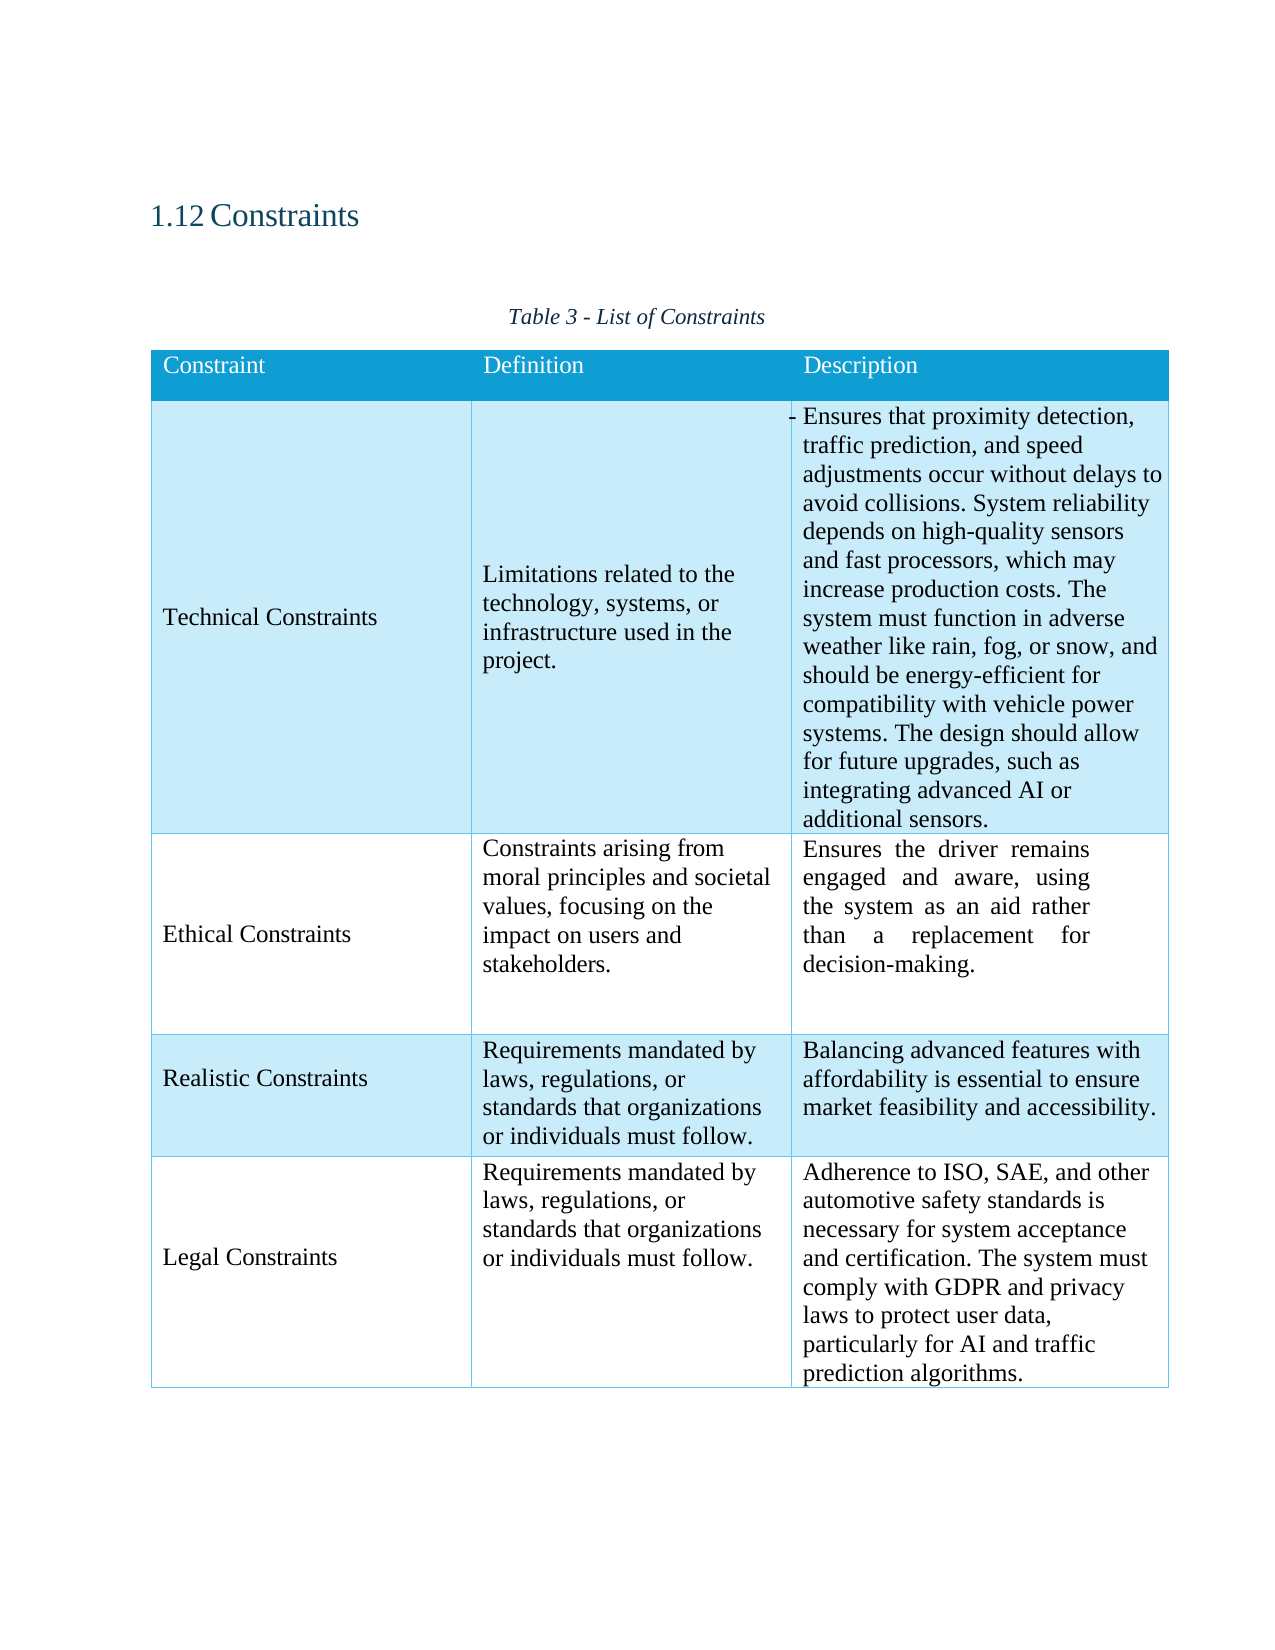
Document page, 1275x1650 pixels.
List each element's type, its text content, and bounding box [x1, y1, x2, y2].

subtitle Constraints [150, 195, 1275, 233]
table_header Constraint [151, 350, 472, 401]
table_cell Requirements mandated by laws, regulations, or standards that organizations or individuals must follow. [472, 1035, 791, 1156]
table_cell Realistic Constraints [152, 1035, 471, 1156]
table_cell Limitations related to the technology, systems, or infrastructure used in the project. [472, 401, 791, 833]
table_cell Requirements mandated by laws, regulations, or standards that organizations or individuals must follow. [472, 1157, 791, 1387]
table_cell Technical Constraints [152, 401, 471, 833]
table_cell Adherence to ISO, SAE, and other automotive safety standards is necessary for system acceptance and certification. The system must comply with GDPR and privacy laws to protect user data, particularly for AI and traffic prediction algorithms. [792, 1157, 1168, 1387]
table_header Description [791, 350, 1169, 401]
table_cell Constraints arising from moral principles and societal values, focusing on the impact on users and stakeholders. [472, 834, 791, 1034]
table_cell Legal Constraints [152, 1157, 471, 1387]
text Table 3 - List of Constraints [214, 303, 1060, 329]
table_cell Ensures that proximity detection, traffic prediction, and speed adjustments occur without delays to avoid collisions. System reliability depends on high-quality sensors and fast processors, which may increase production costs. The system must function in adverse weather like rain, fog, or snow, and should be energy-efficient for compatibility with vehicle power systems. The design should allow for future upgrades, such as integrating advanced AI or additional sensors. [792, 401, 1168, 833]
table_cell Balancing advanced features with affordability is essential to ensure market feasibility and accessibility. [792, 1035, 1168, 1156]
table_header Definition [472, 350, 791, 401]
table_cell Ethical Constraints [152, 834, 471, 1034]
table_cell Ensures the driver remains engaged and aware, using the system as an aid rather than a replacement for decision-making. [792, 834, 1168, 1034]
